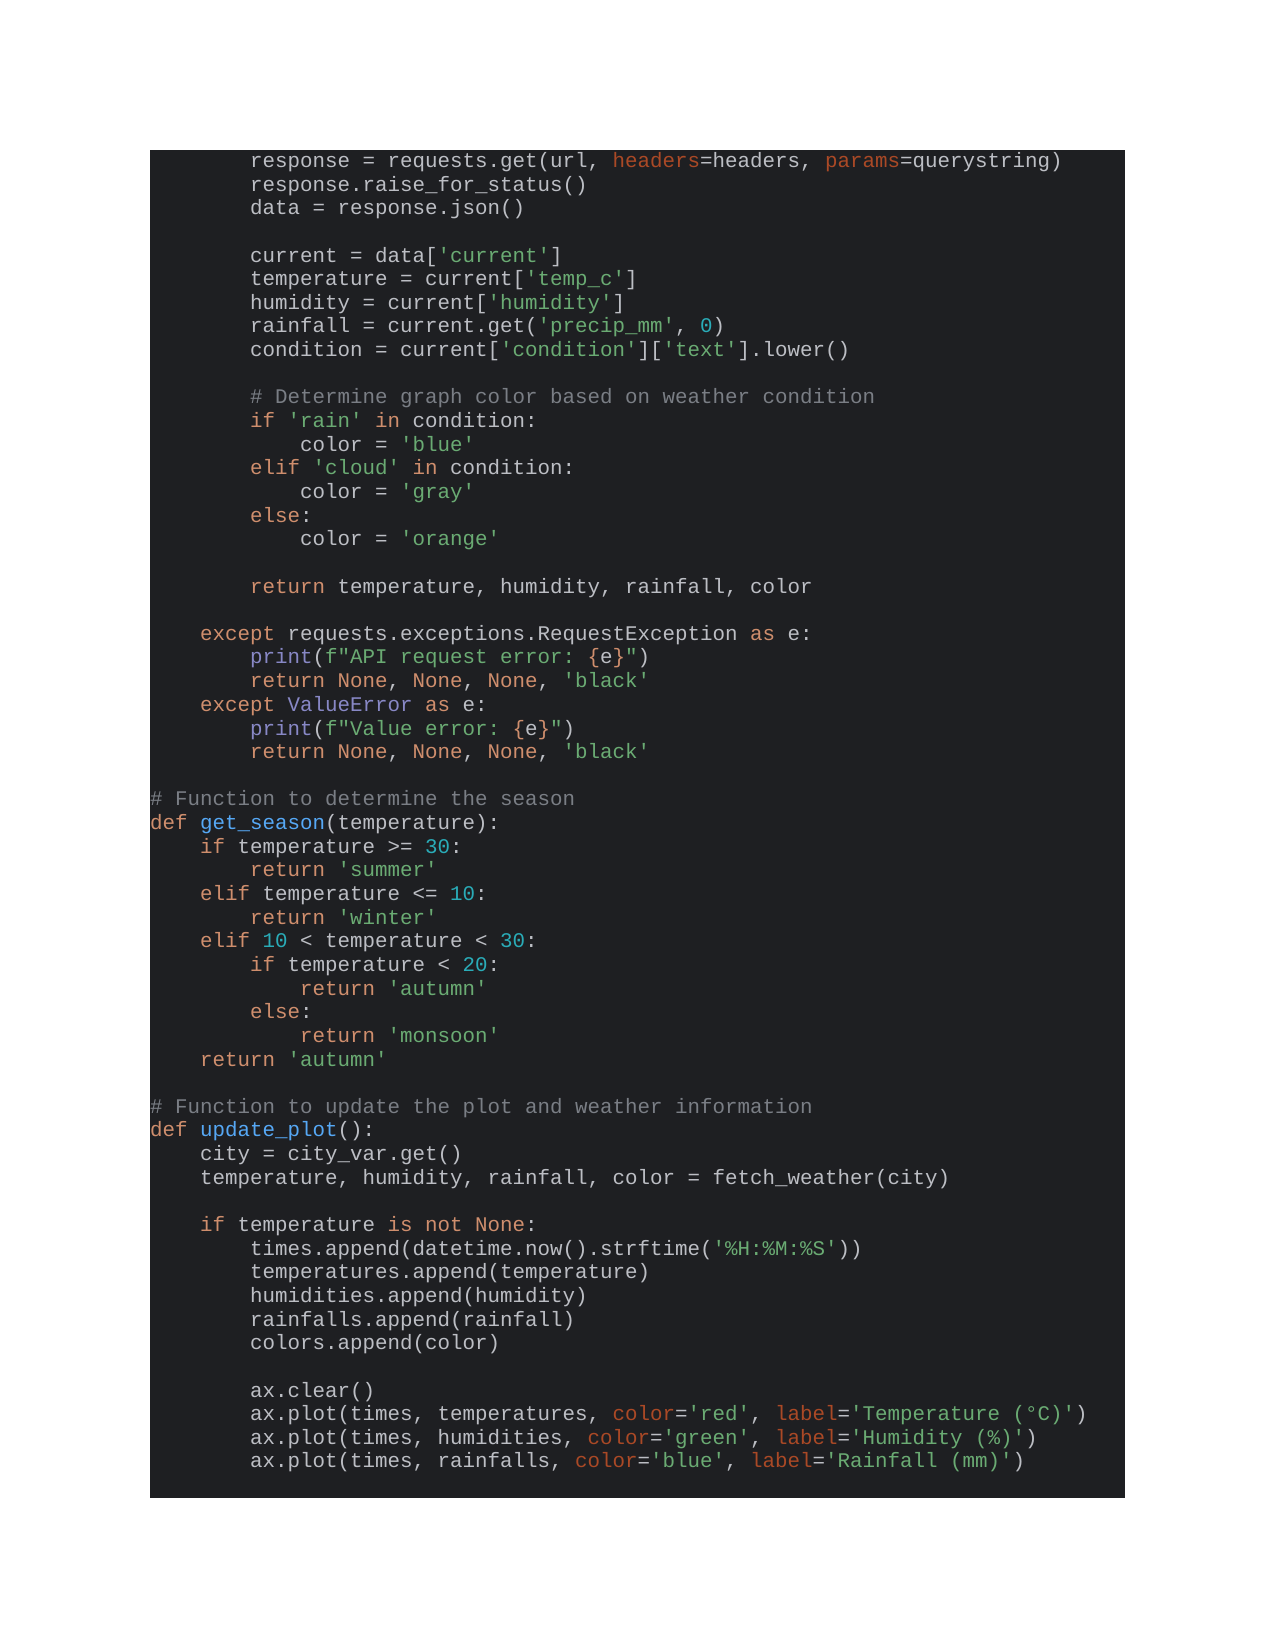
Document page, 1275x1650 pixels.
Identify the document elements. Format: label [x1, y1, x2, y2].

text [150, 150, 1125, 1498]
